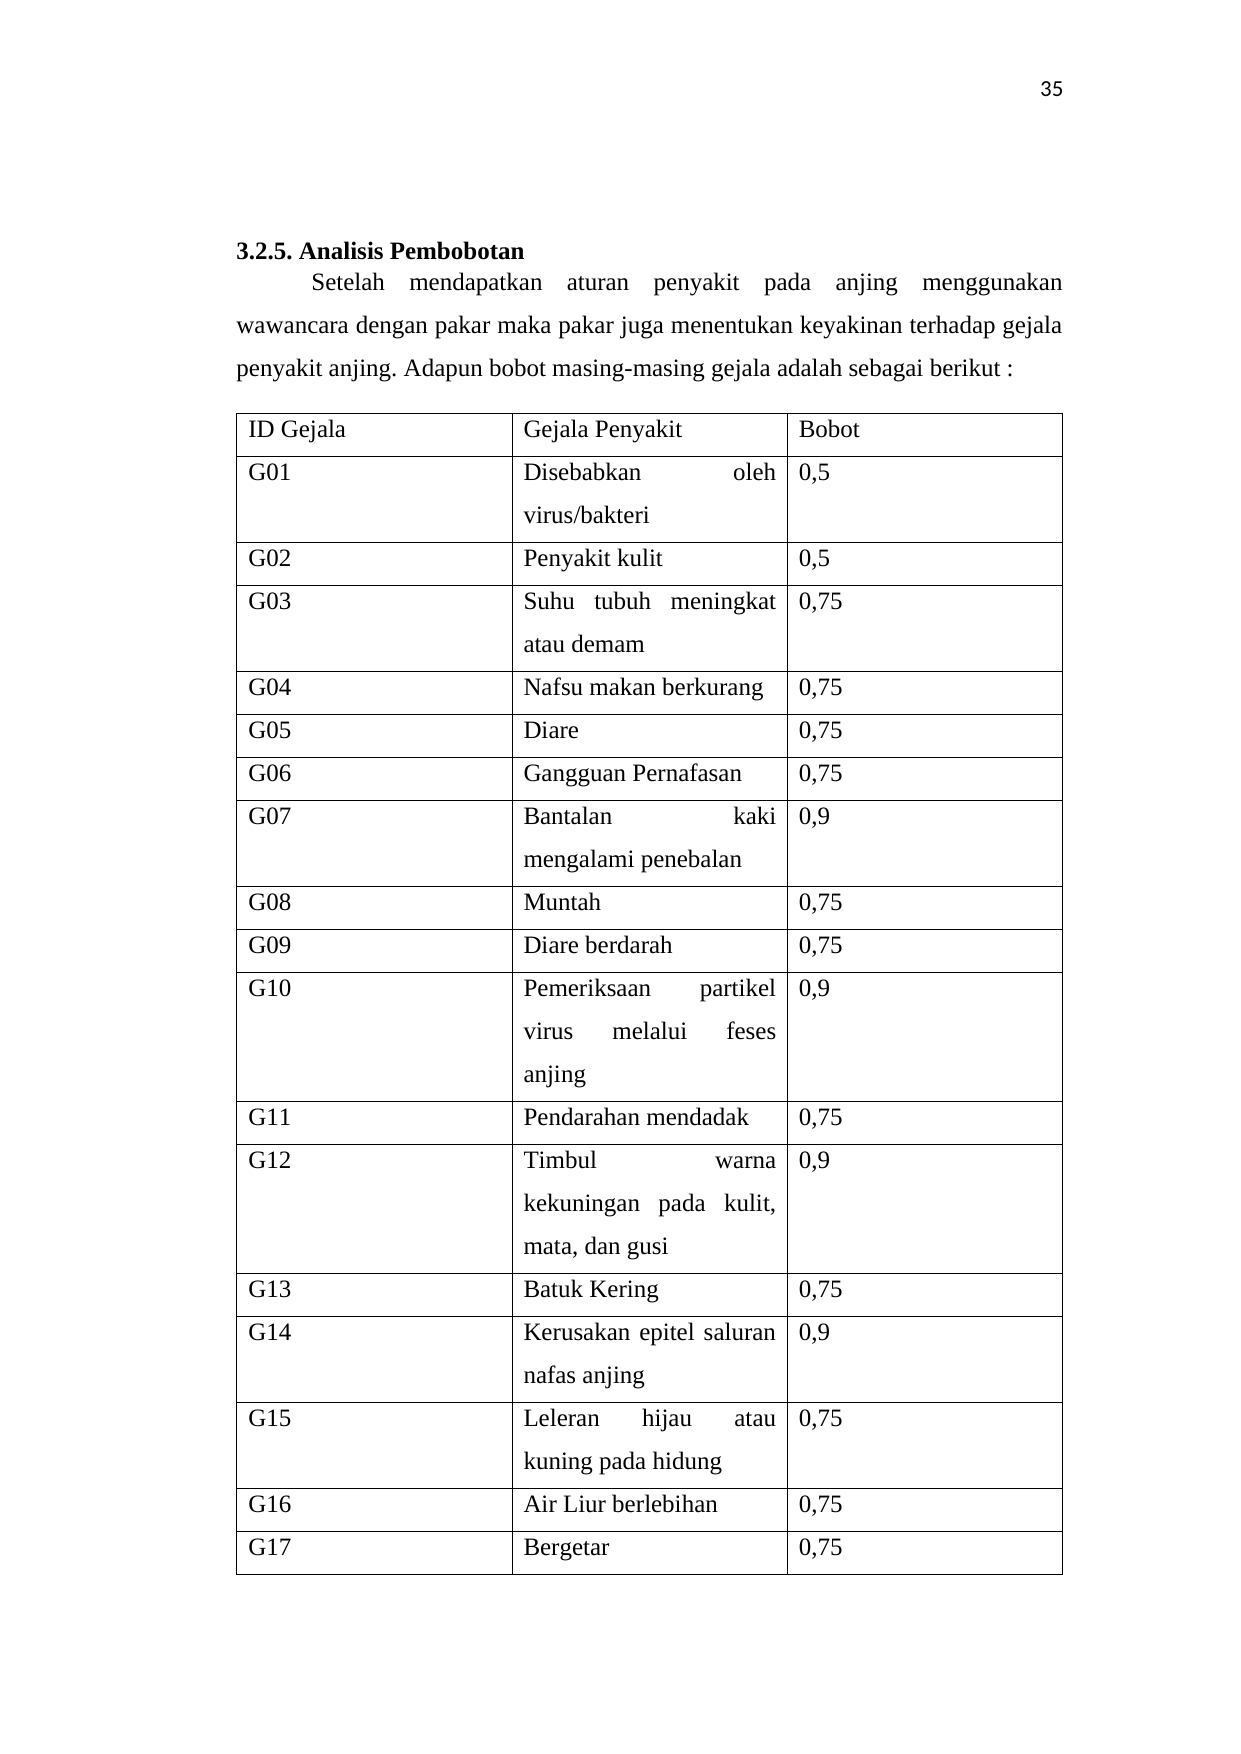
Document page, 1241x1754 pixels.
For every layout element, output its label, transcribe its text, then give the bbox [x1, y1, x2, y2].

table_cell Kerusakan epitel saluran nafas anjing [513, 1317, 787, 1402]
table_cell G08 [237, 887, 512, 929]
table_cell 0,75 [788, 586, 1062, 671]
table_header ID Gejala [237, 414, 512, 456]
table_cell G16 [237, 1489, 512, 1531]
table_cell Timbul warna kekuningan pada kulit, mata, dan gusi [513, 1145, 787, 1273]
table_cell Air Liur berlebihan [513, 1489, 787, 1531]
table_cell 0,5 [788, 457, 1062, 542]
table_cell 0,9 [788, 1145, 1062, 1273]
table_cell G10 [237, 973, 512, 1101]
table_cell Diare berdarah [513, 930, 787, 972]
table_cell 0,9 [788, 1317, 1062, 1402]
table_cell G09 [237, 930, 512, 972]
table_cell G11 [237, 1102, 512, 1144]
table_cell G04 [237, 672, 512, 714]
table_cell 0,75 [788, 1274, 1062, 1316]
table_cell G13 [237, 1274, 512, 1316]
table_cell G02 [237, 543, 512, 585]
table_cell G03 [237, 586, 512, 671]
table_cell Muntah [513, 887, 787, 929]
table_cell Bantalan kaki mengalami penebalan [513, 801, 787, 886]
text Setelah mendapatkan aturan penyakit pada anjing menggunakan wawancara dengan pakar maka pakar juga menentukan keyakinan terhadap gejala penyakit anjing. Adapun bobot masing-masing gejala adalah sebagai berikut : [236, 267, 1063, 382]
table_cell 0,9 [788, 973, 1062, 1101]
table_cell Leleran hijau atau kuning pada hidung [513, 1403, 787, 1488]
table_cell 0,75 [788, 1102, 1062, 1144]
table_cell G12 [237, 1145, 512, 1273]
table_cell 0,75 [788, 715, 1062, 757]
table_cell Disebabkan oleh virus/bakteri [513, 457, 787, 542]
table_cell Batuk Kering [513, 1274, 787, 1316]
subtitle 3.2.5. Analisis Pembobotan [236, 236, 1063, 265]
table_header Bobot [788, 414, 1062, 456]
table_cell Gangguan Pernafasan [513, 758, 787, 800]
table_cell 0,9 [788, 801, 1062, 886]
table_cell G06 [237, 758, 512, 800]
table_cell G07 [237, 801, 512, 886]
table_cell G17 [237, 1532, 512, 1574]
table_cell Bergetar [513, 1532, 787, 1574]
table_cell 0,75 [788, 1403, 1062, 1488]
table_cell Nafsu makan berkurang [513, 672, 787, 714]
table_cell Suhu tubuh meningkat atau demam [513, 586, 787, 671]
table_cell G14 [237, 1317, 512, 1402]
table_cell 0,75 [788, 672, 1062, 714]
table_cell Pendarahan mendadak [513, 1102, 787, 1144]
table_cell Diare [513, 715, 787, 757]
table_cell 0,75 [788, 758, 1062, 800]
table_header Gejala Penyakit [513, 414, 787, 456]
table_cell G05 [237, 715, 512, 757]
table_cell G01 [237, 457, 512, 542]
table_cell G15 [237, 1403, 512, 1488]
table_cell Pemeriksaan partikel virus melalui feses anjing [513, 973, 787, 1101]
table_cell 0,5 [788, 543, 1062, 585]
table_cell 0,75 [788, 1532, 1062, 1574]
table_cell Penyakit kulit [513, 543, 787, 585]
table_cell 0,75 [788, 887, 1062, 929]
table_cell 0,75 [788, 930, 1062, 972]
table_cell 0,75 [788, 1489, 1062, 1531]
